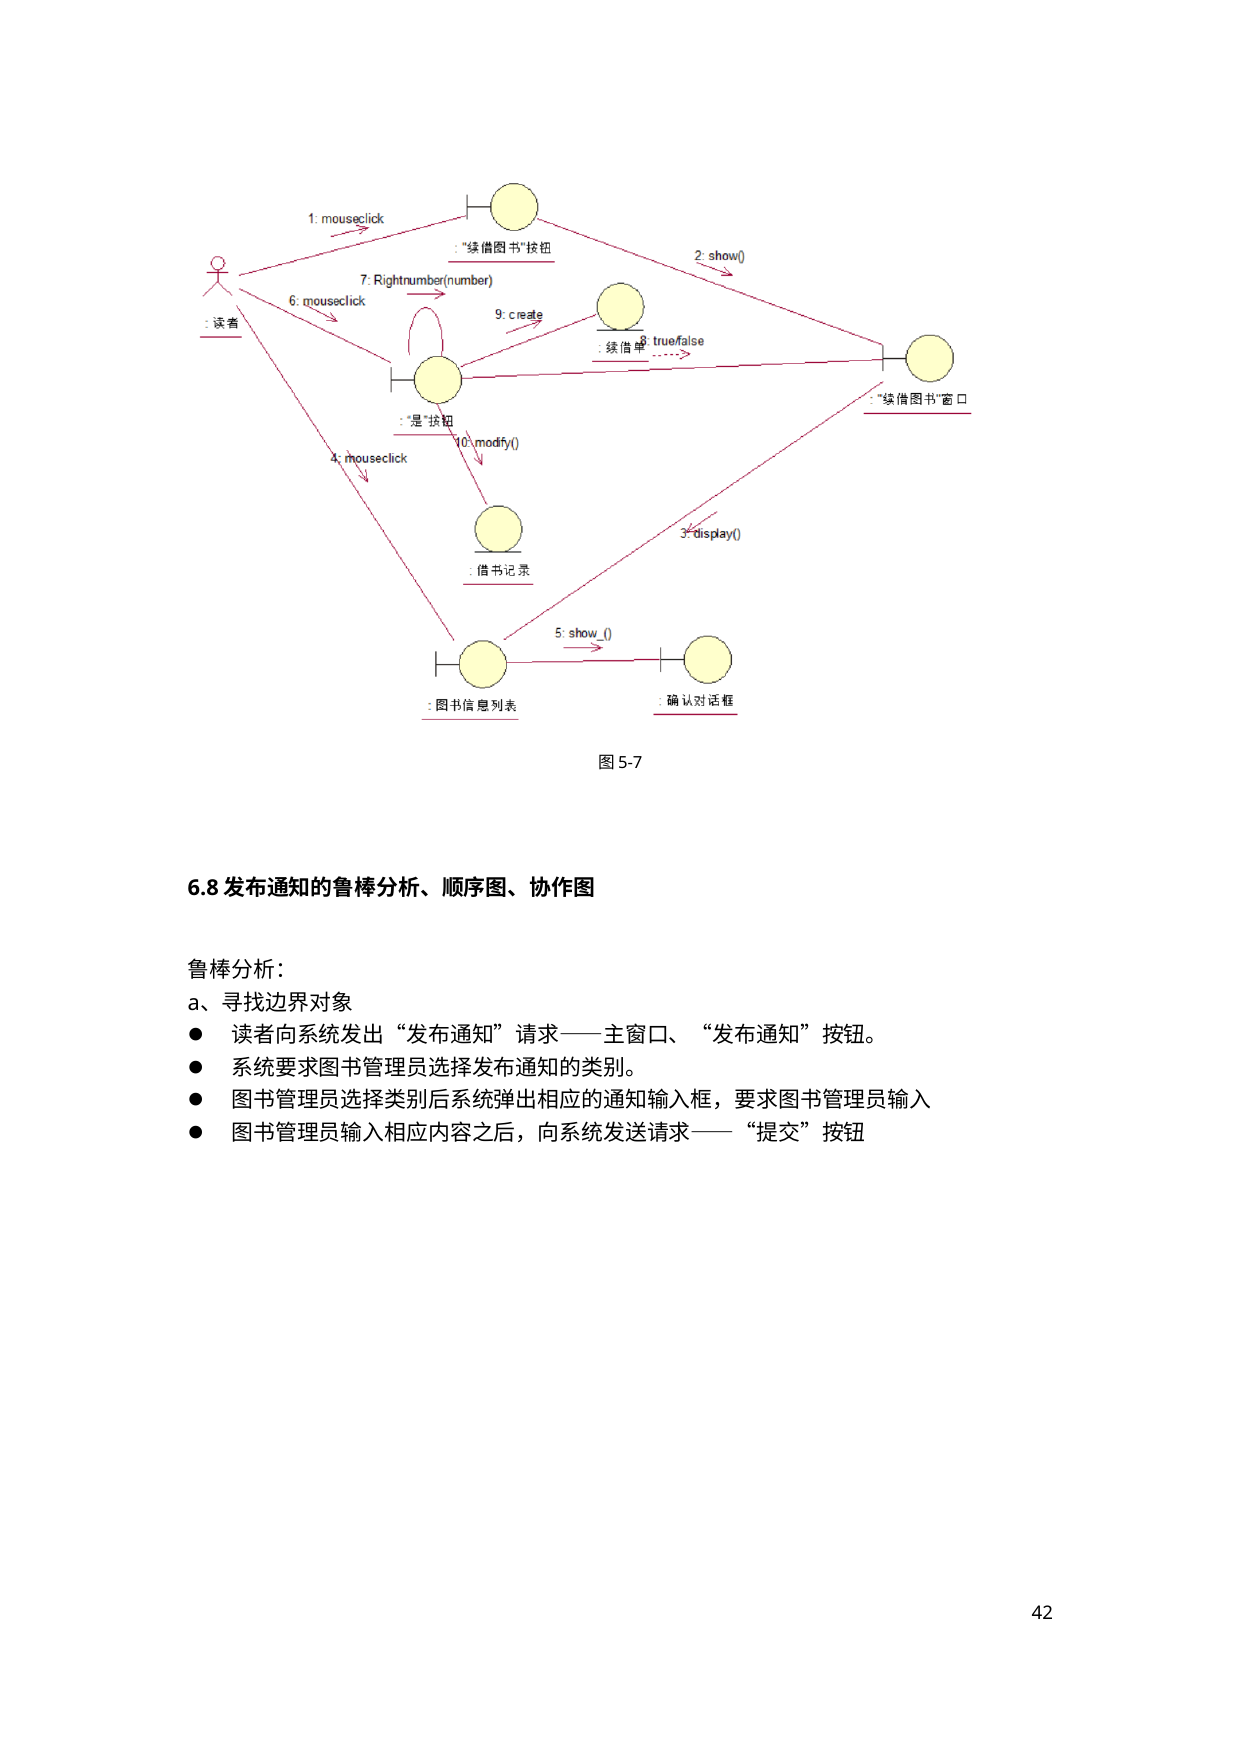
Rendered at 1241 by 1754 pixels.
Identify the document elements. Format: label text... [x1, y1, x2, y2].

list 读者向系统发出“发布通知”请求——主窗口、“发布通知”按钮。 [187, 1017, 1053, 1049]
text 鲁棒分析： [187, 952, 1053, 984]
list 图书管理员输入相应内容之后，向系统发送请求——“提交”按钮 [187, 1114, 1053, 1147]
picture [187, 159, 998, 734]
list 图书管理员选择类别后系统弹出相应的通知输入框，要求图书管理员输入 [187, 1082, 1053, 1114]
text a、寻找边界对象 [187, 984, 1053, 1017]
subtitle 6.8发布通知的鲁棒分析、顺序图、协作图 [187, 869, 1053, 902]
list 系统要求图书管理员选择发布通知的类别。 [187, 1049, 1053, 1082]
text 图5-7 [187, 745, 1053, 777]
